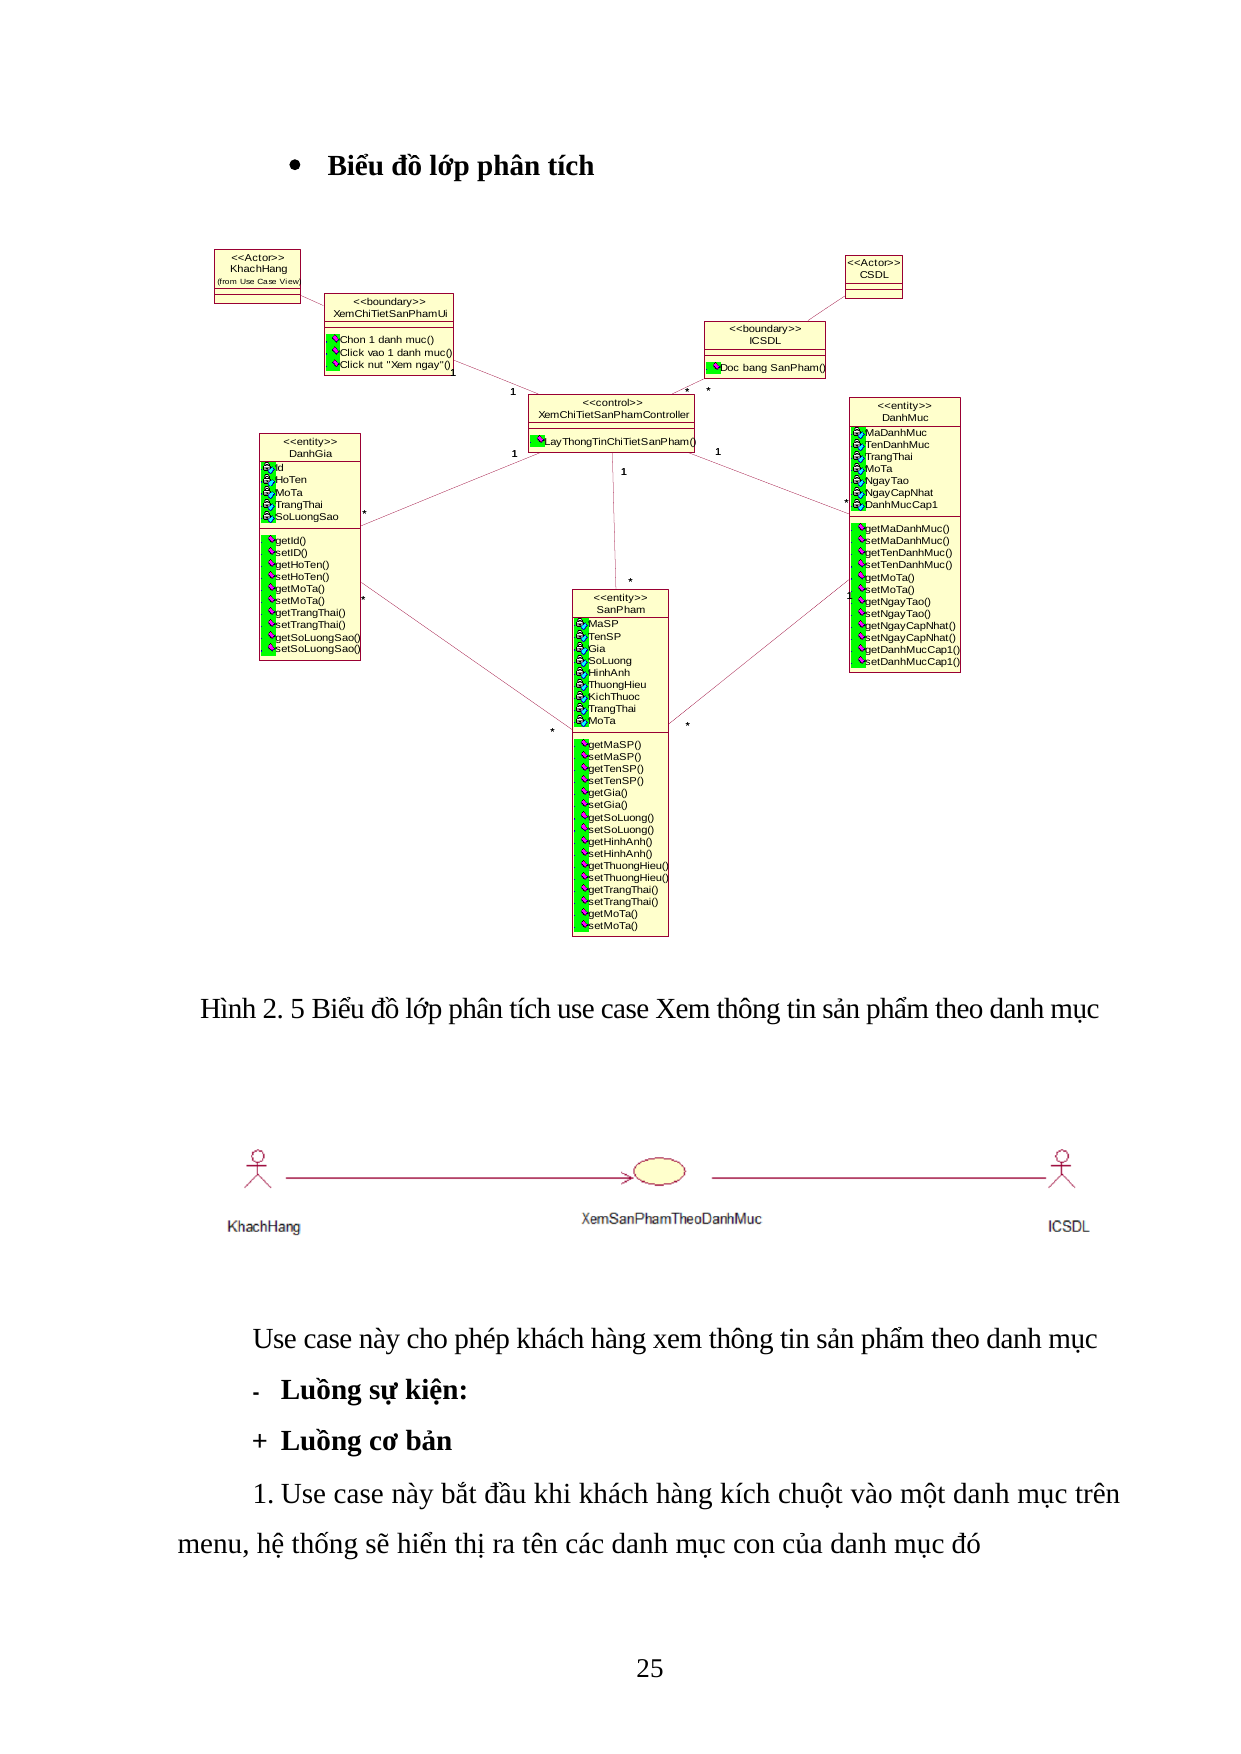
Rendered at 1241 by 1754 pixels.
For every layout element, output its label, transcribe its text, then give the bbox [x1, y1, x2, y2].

text Use case này cho phép khách hàng xem thông tin sản phẩm theo danh mục [177, 1322, 1122, 1355]
text Hình 2. 5 Biểu đồ lớp phân tích use case Xem thông tin sản phẩm theo danh mục [177, 991, 1122, 1024]
list Luồng sự kiện: [177, 1372, 1122, 1406]
list Biểu đồ lớp phân tích [290, 148, 1122, 181]
picture [177, 1128, 1152, 1290]
list Luồng cơ bản [177, 1422, 1122, 1458]
list Use case này bắt đầu khi khách hàng kích chuột vào một danh mục trên menu, hệ thống sẽ hiển thị ra tên các danh mục con của danh mục đó [177, 1476, 1122, 1559]
